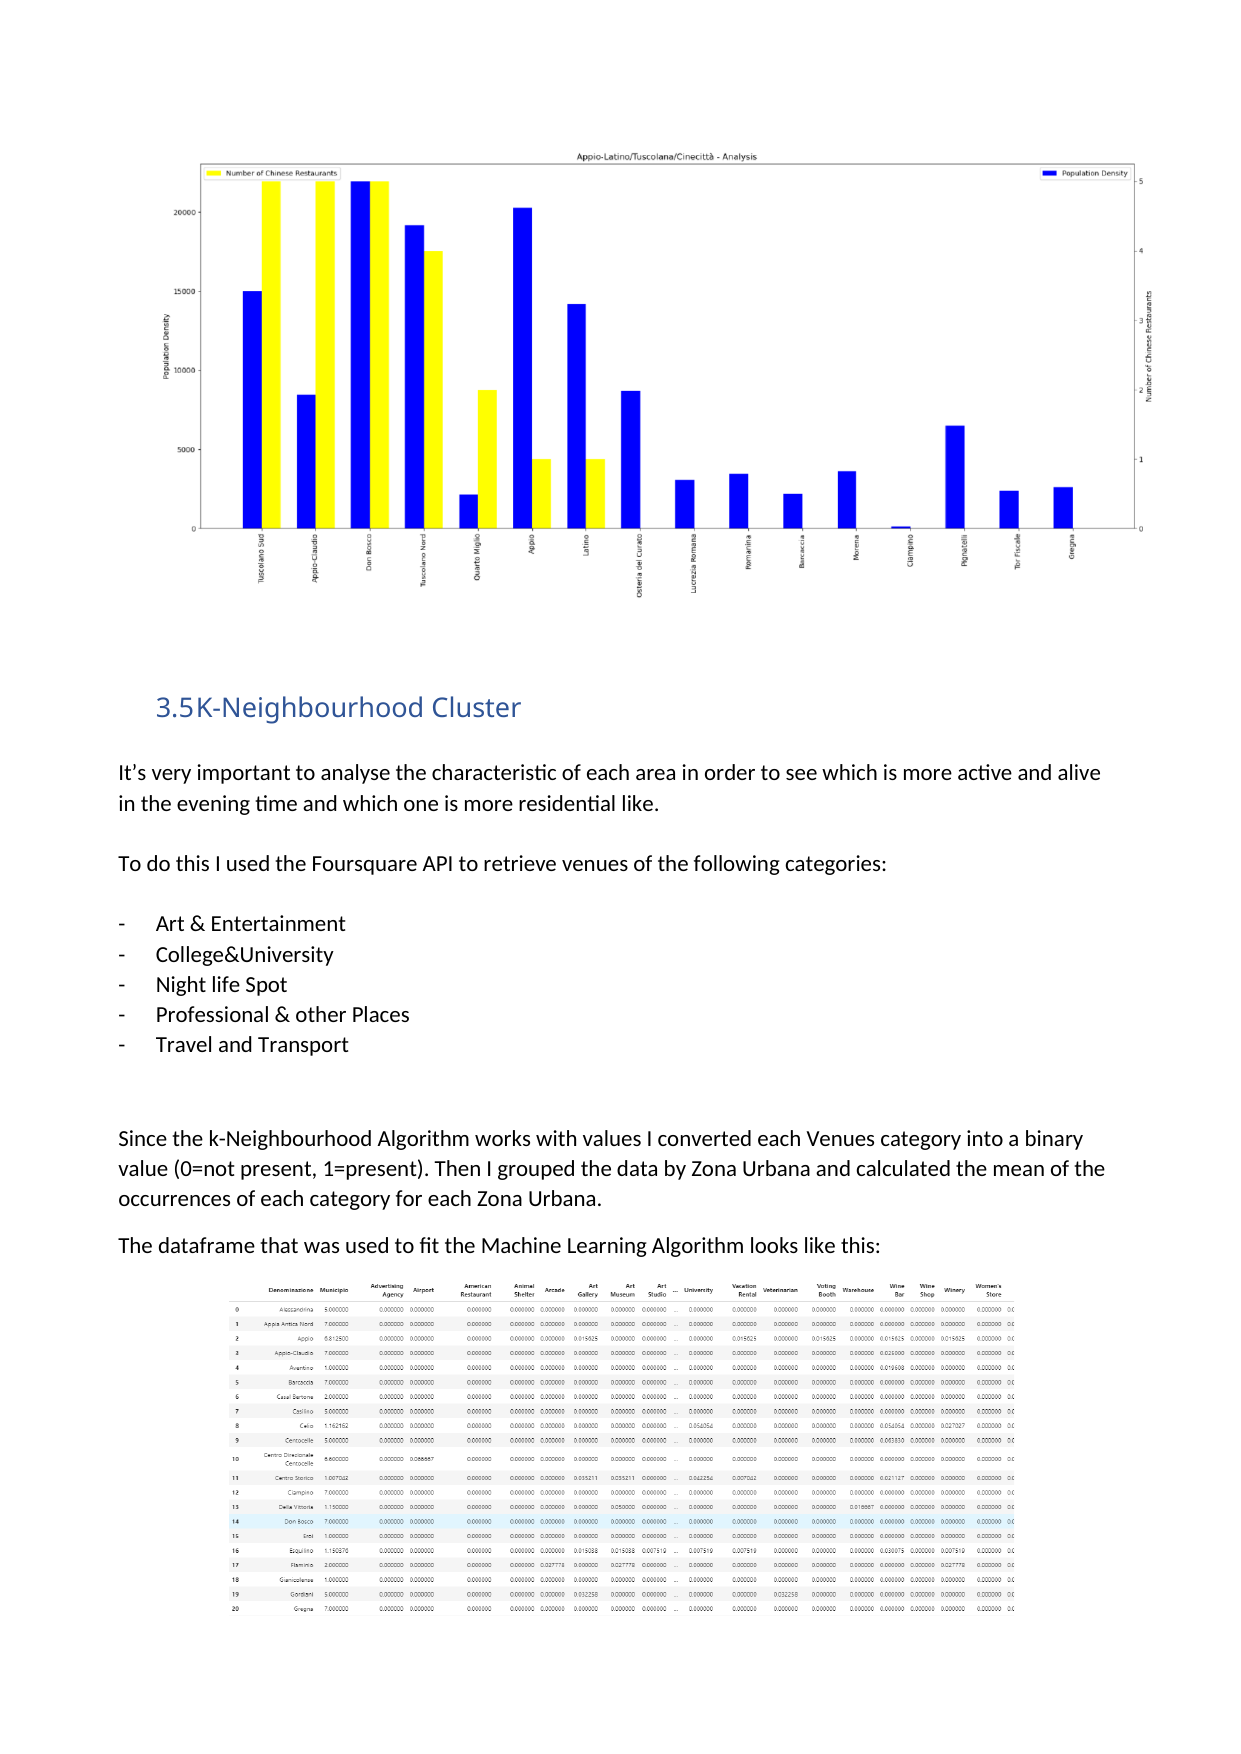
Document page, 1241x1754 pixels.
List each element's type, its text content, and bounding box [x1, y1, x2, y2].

picture [226, 1278, 1015, 1616]
text The dataframe that was used to fit the Machine Learning Algorithm looks like this: [118, 1231, 1122, 1259]
picture [155, 147, 1160, 610]
list Night life Spot [118, 970, 1122, 998]
list College&University [118, 940, 1122, 968]
list Travel and Transport [118, 1030, 1122, 1058]
list It’s very important to analyse the characteristic of each area in order to see which is more active and alive in the evening time and which one is more residential like. [118, 758, 1122, 817]
subtitle K-Neighbourhood Cluster [156, 688, 1122, 725]
list Art & Entertainment [118, 909, 1122, 937]
list Professional & other Places [118, 1000, 1122, 1028]
list To do this I used the Foursquare API to retrieve venues of the following categories: [118, 849, 1122, 877]
text Since the k-Neighbourhood Algorithm works with values I converted each Venues category into a binary value (0=not present, 1=present). Then I grouped the data by Zona Urbana and calculated the mean of the occurrences of each category for each Zona Urbana. [118, 1124, 1122, 1212]
